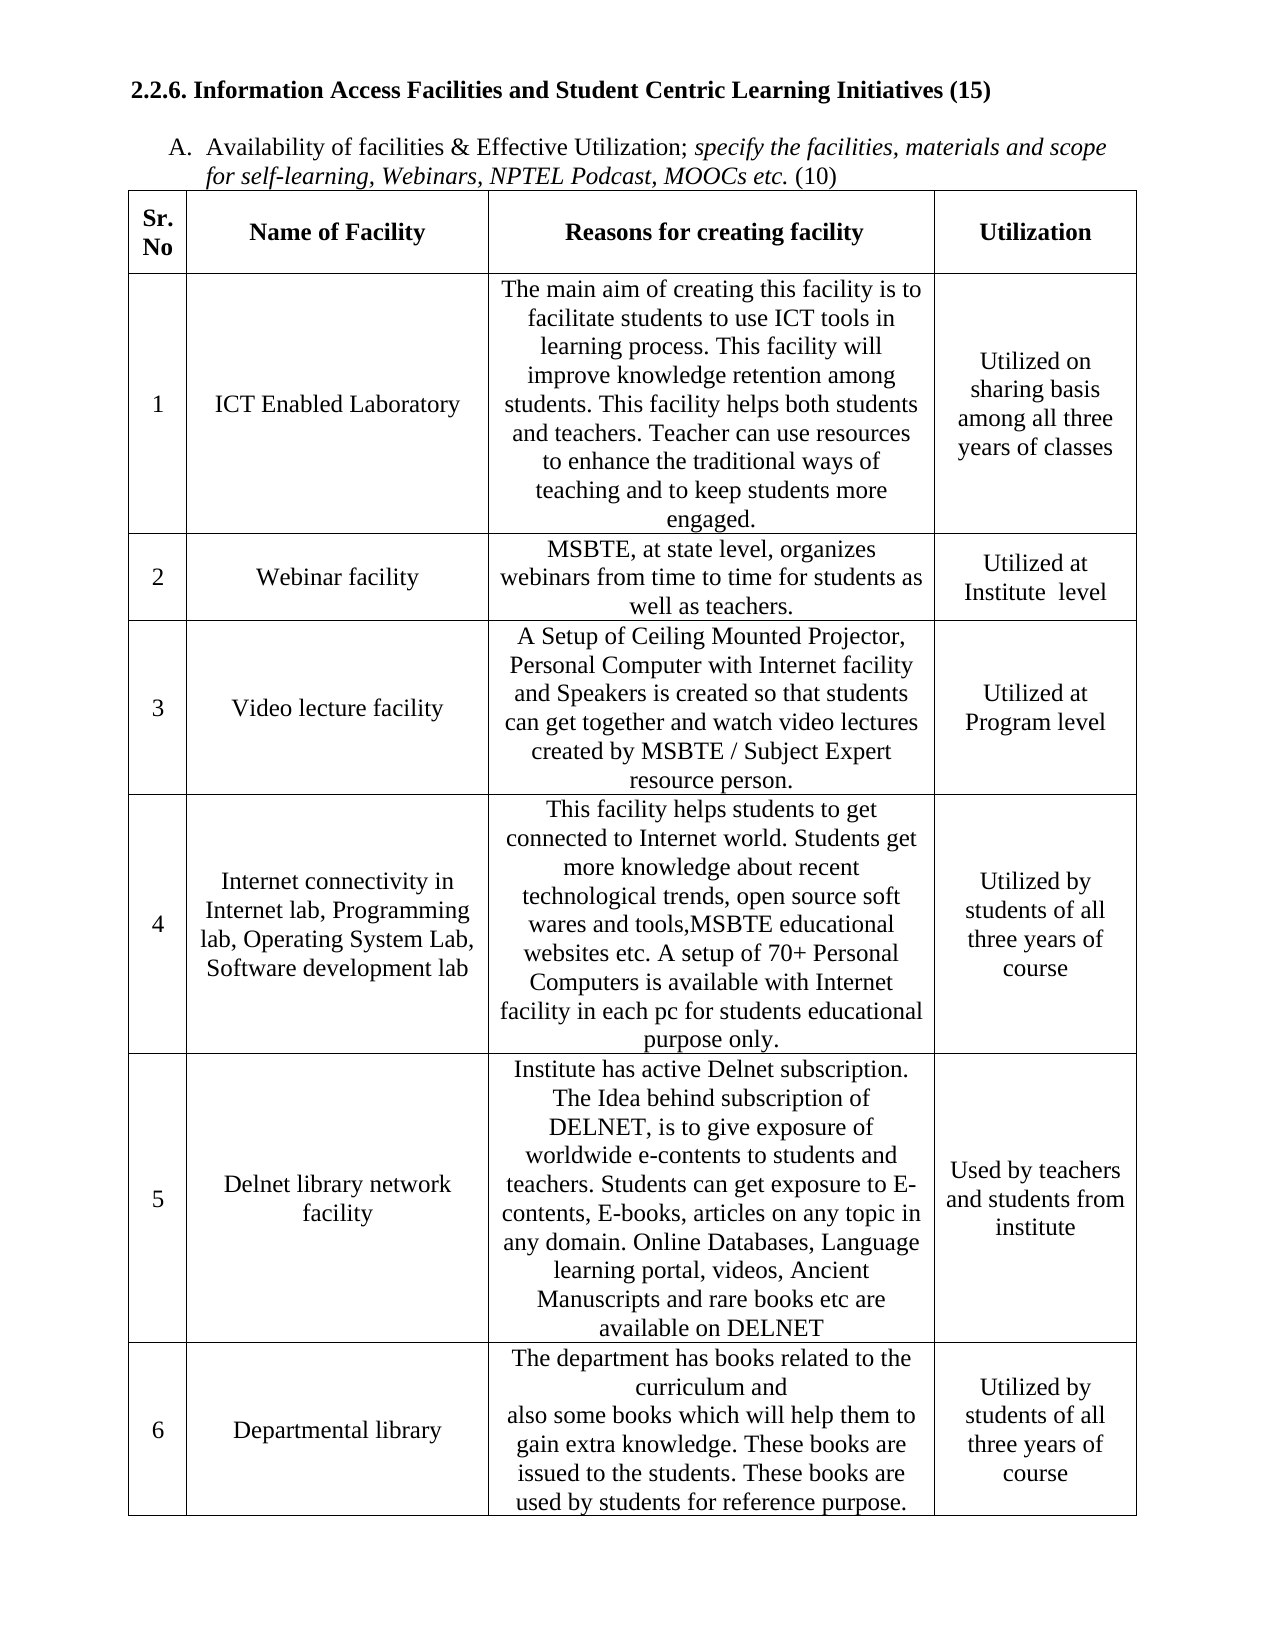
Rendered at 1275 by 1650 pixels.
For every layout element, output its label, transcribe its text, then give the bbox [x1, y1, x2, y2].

table_header Reasons for creating facility [489, 191, 934, 273]
table_cell Utilized at Institute level [935, 534, 1136, 620]
table_header Utilization [935, 191, 1136, 273]
table_cell Utilized on sharing basis among all three years of classes [935, 274, 1136, 533]
table_cell Video lecture facility [187, 621, 488, 793]
table_cell Utilized at Program level [935, 621, 1136, 793]
table_cell Utilized by students of all three years of course [935, 795, 1136, 1053]
table_cell 5 [129, 1054, 186, 1342]
table_cell Institute has active Delnet subscription. The Idea behind subscription of DELNET, is to give exposure of worldwide e-contents to students and teachers. Students can get exposure to E-contents, E-books, articles on any topic in any domain. Online Databases, Language learning portal, videos, Ancient Manuscripts and rare books etc are available on DELNET [489, 1054, 934, 1342]
table_cell This facility helps students to get connected to Internet world. Students get more knowledge about recent technological trends, open source soft wares and tools,MSBTE educational websites etc. A setup of 70+ Personal Computers is available with Internet facility in each pc for students educational purpose only. [489, 795, 934, 1053]
text 2.2.6. Information Access Facilities and Student Centric Learning Initiatives (15) [131, 75, 1125, 104]
table_cell The main aim of creating this facility is to facilitate students to use ICT tools in learning process. This facility will improve knowledge retention among students. This facility helps both students and teachers. Teacher can use resources to enhance the traditional ways of teaching and to keep students more engaged. [489, 274, 934, 533]
table_cell Delnet library network facility [187, 1054, 488, 1342]
table_cell 4 [129, 795, 186, 1053]
table_cell Webinar facility [187, 534, 488, 620]
table_cell 6 [129, 1343, 186, 1515]
table_cell 3 [129, 621, 186, 793]
list Availability of facilities & Effective Utilization; specify the facilities, materials and scope for self-learning, Webinars, NPTEL Podcast, MOOCs etc. (10) [168, 132, 1125, 190]
table_cell The department has books related to the curriculum and also some books which will help them to gain extra knowledge. These books are issued to the students. These books are used by students for reference purpose. [489, 1343, 934, 1515]
table_cell MSBTE, at state level, organizes webinars from time to time for students as well as teachers. [489, 534, 934, 620]
table_cell Utilized by students of all three years of course [935, 1343, 1136, 1515]
table_cell 1 [129, 274, 186, 533]
table_cell A Setup of Ceiling Mounted Projector, Personal Computer with Internet facility and Speakers is created so that students can get together and watch video lectures created by MSBTE / Subject Expert resource person. [489, 621, 934, 793]
table_cell Internet connectivity in Internet lab, Programming lab, Operating System Lab, Software development lab [187, 795, 488, 1053]
table_cell ICT Enabled Laboratory [187, 274, 488, 533]
table_header Name of Facility [187, 191, 488, 273]
table_cell Used by teachers and students from institute [935, 1054, 1136, 1342]
table_cell Departmental library [187, 1343, 488, 1515]
table_header Sr. No [129, 191, 186, 273]
table_cell 2 [129, 534, 186, 620]
